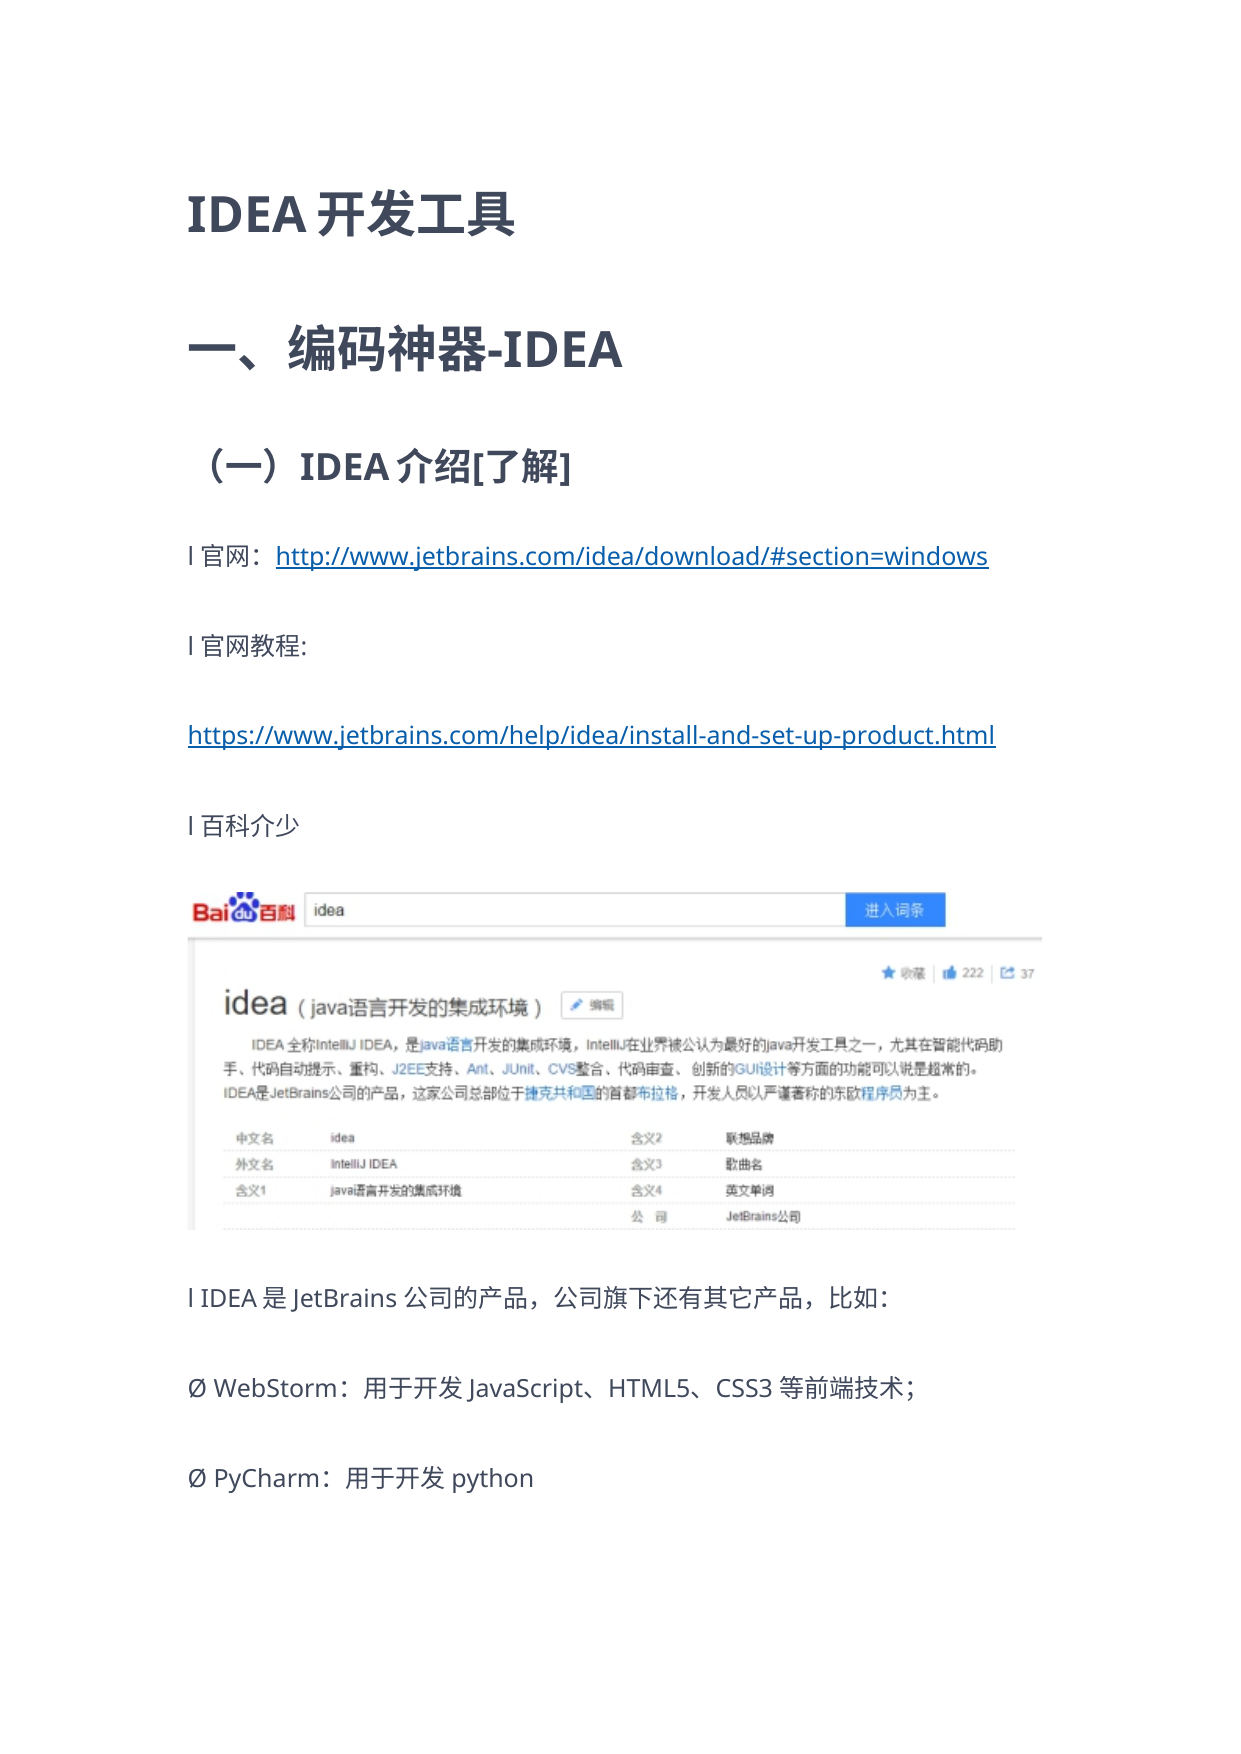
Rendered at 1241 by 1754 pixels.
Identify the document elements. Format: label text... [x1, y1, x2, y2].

text Ø WebStorm：用于开发 JavaScript、HTML5、CSS3 等前端技术； [187, 1354, 1053, 1419]
text https://www.jetbrains.com/help/idea/install-and-set-up-product.html [187, 702, 1053, 767]
text 一、编码神器-IDEA [187, 297, 1053, 394]
text Ø PyCharm：用于开发 python [187, 1444, 1053, 1509]
text l 百科介少 [187, 792, 1053, 857]
picture [187, 892, 1043, 1230]
text （一）IDEA介绍[了解] [187, 432, 1053, 497]
text l 官网：http://www.jetbrains.com/idea/download/#section=windows [187, 522, 1053, 587]
text IDEA开发工具 [187, 162, 1053, 259]
text l 官网教程: [187, 612, 1053, 677]
text l IDEA是 JetBrains 公司的产品，公司旗下还有其它产品，比如： [187, 1264, 1053, 1329]
